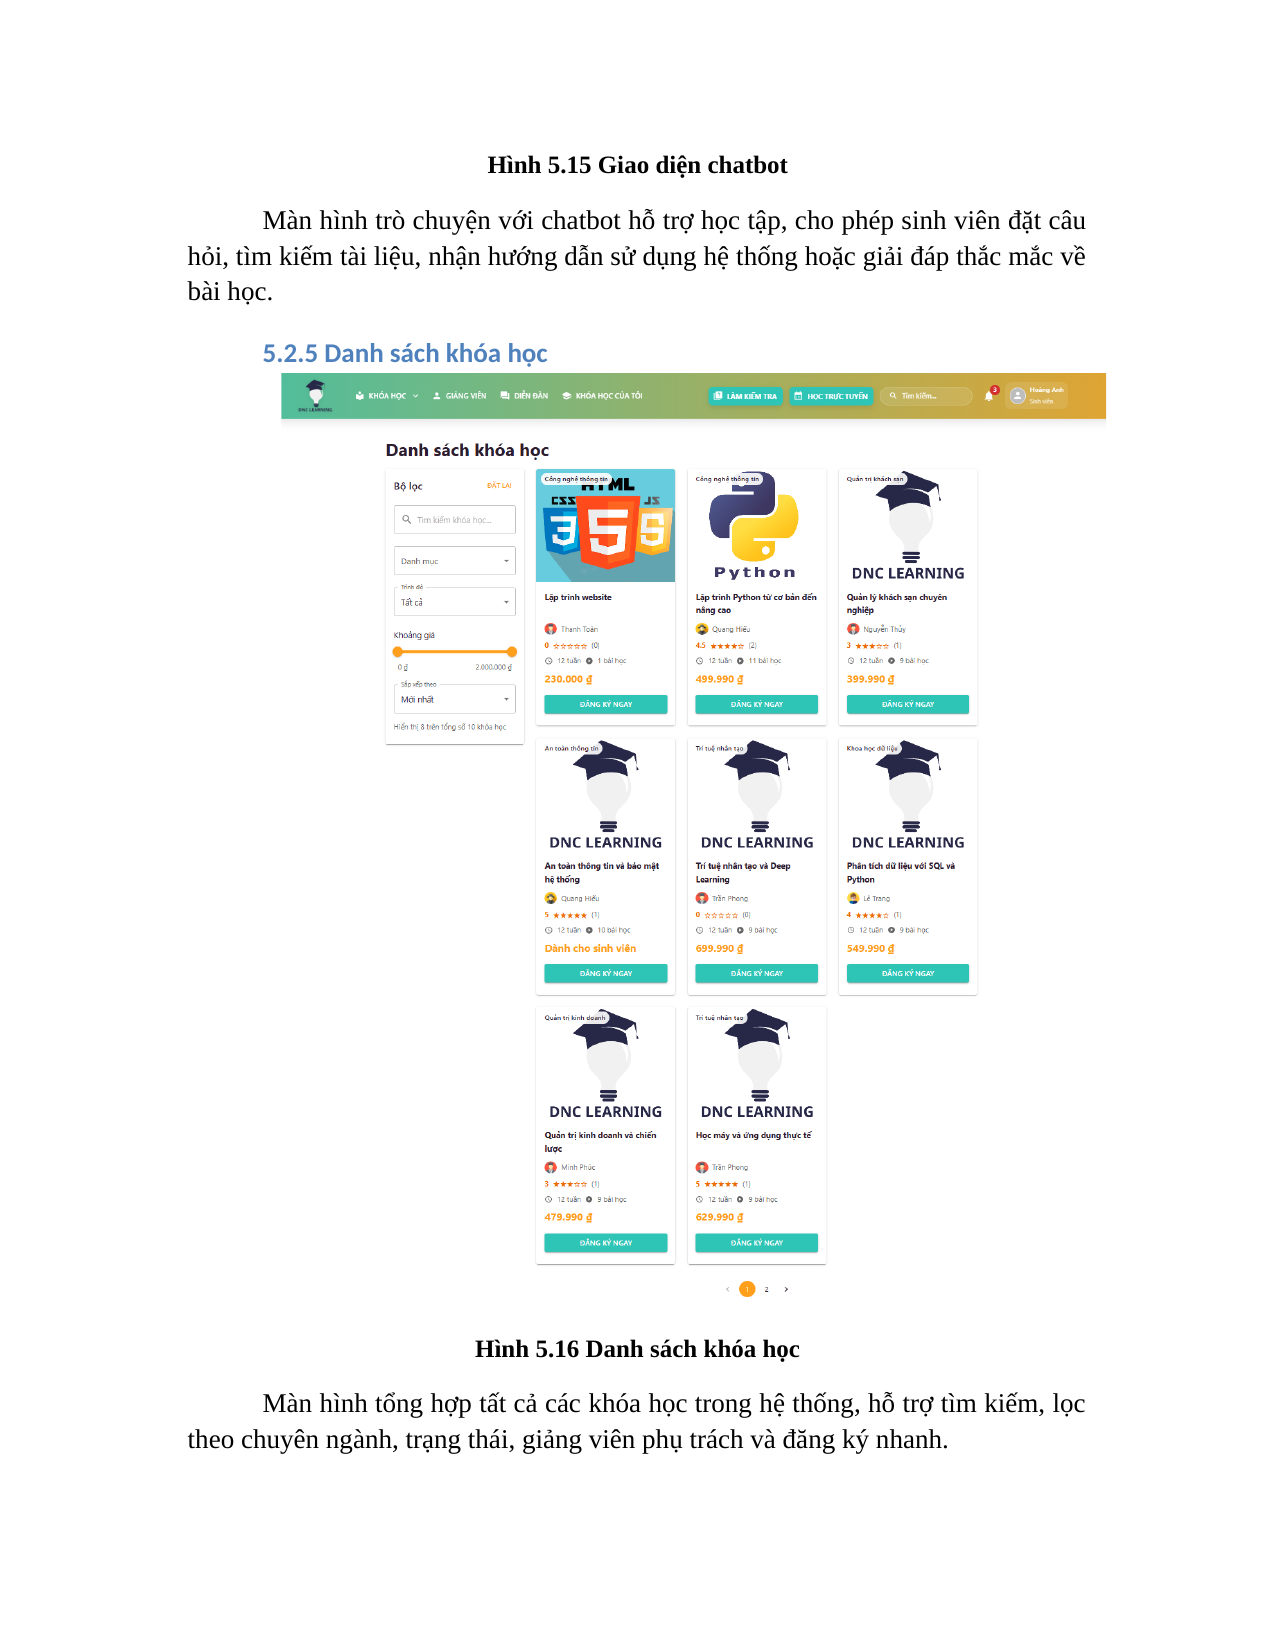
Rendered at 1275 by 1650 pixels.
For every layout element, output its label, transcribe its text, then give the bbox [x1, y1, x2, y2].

picture [281, 373, 1107, 1305]
text Màn hình tổng hợp tất cả các khóa học trong hệ thống, hỗ trợ tìm kiếm, lọc theo chuyên ngành, trạng thái, giảng viên phụ trách và đăng ký nhanh. [187, 1388, 1087, 1454]
text Hình 5.15 Giao diện chatbot [187, 150, 1087, 179]
text Hình 5.16 Danh sách khóa học [187, 1334, 1087, 1362]
text Màn hình trò chuyện với chatbot hỗ trợ học tập, cho phép sinh viên đặt câu hỏi, tìm kiếm tài liệu, nhận hướng dẫn sử dụng hệ thống hoặc giải đáp thắc mắc về bài học. [187, 204, 1087, 306]
subtitle 5.2.5 Danh sách khóa học [187, 336, 1087, 369]
